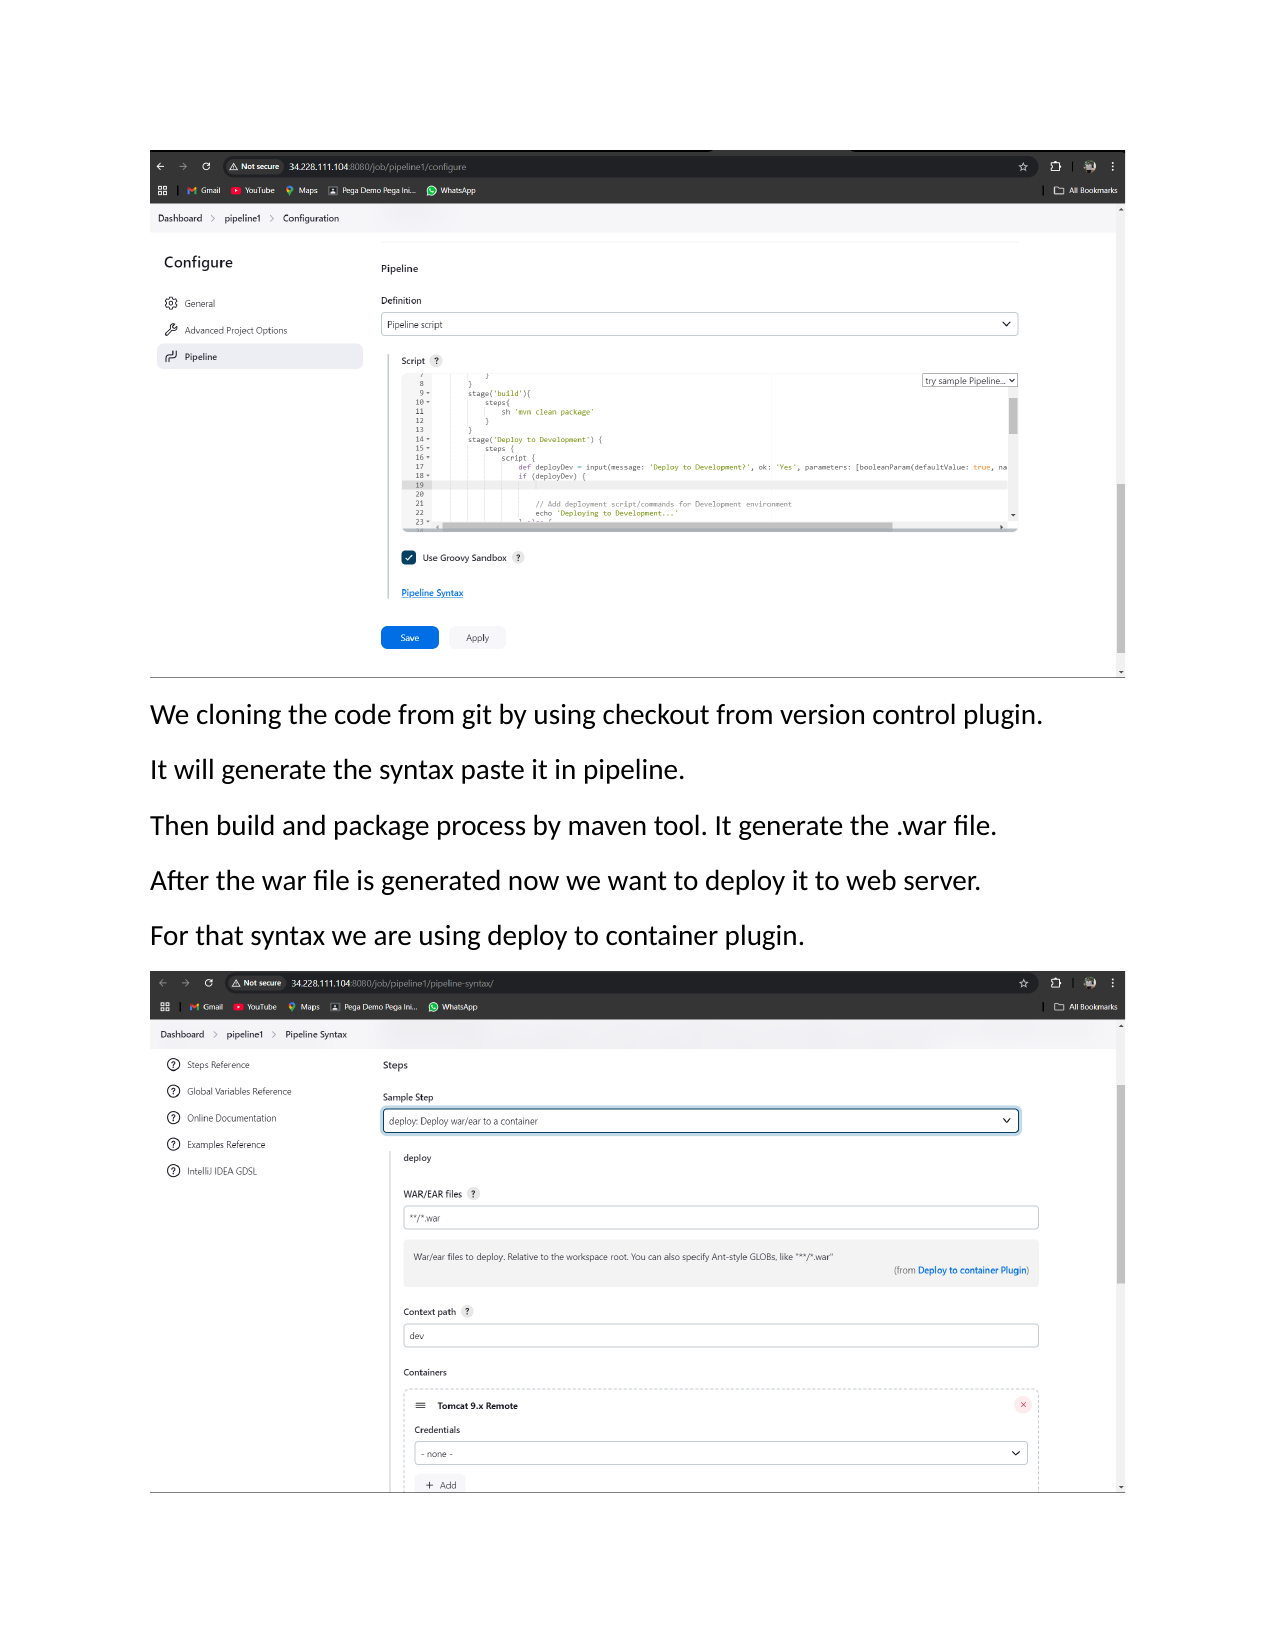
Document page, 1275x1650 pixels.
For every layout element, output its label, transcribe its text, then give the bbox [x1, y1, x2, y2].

picture [150, 971, 1125, 1493]
text We cloning the code from git by using checkout from version control plugin. [150, 696, 1125, 732]
text For that syntax we are using deploy to container plugin. [150, 917, 1125, 952]
text It will generate the syntax paste it in pipeline. [150, 751, 1125, 787]
text Then build and package process by maven tool. It generate the .war file. [150, 807, 1125, 842]
text After the war file is generated now we want to deploy it to web server. [150, 862, 1125, 897]
picture [150, 150, 1125, 678]
